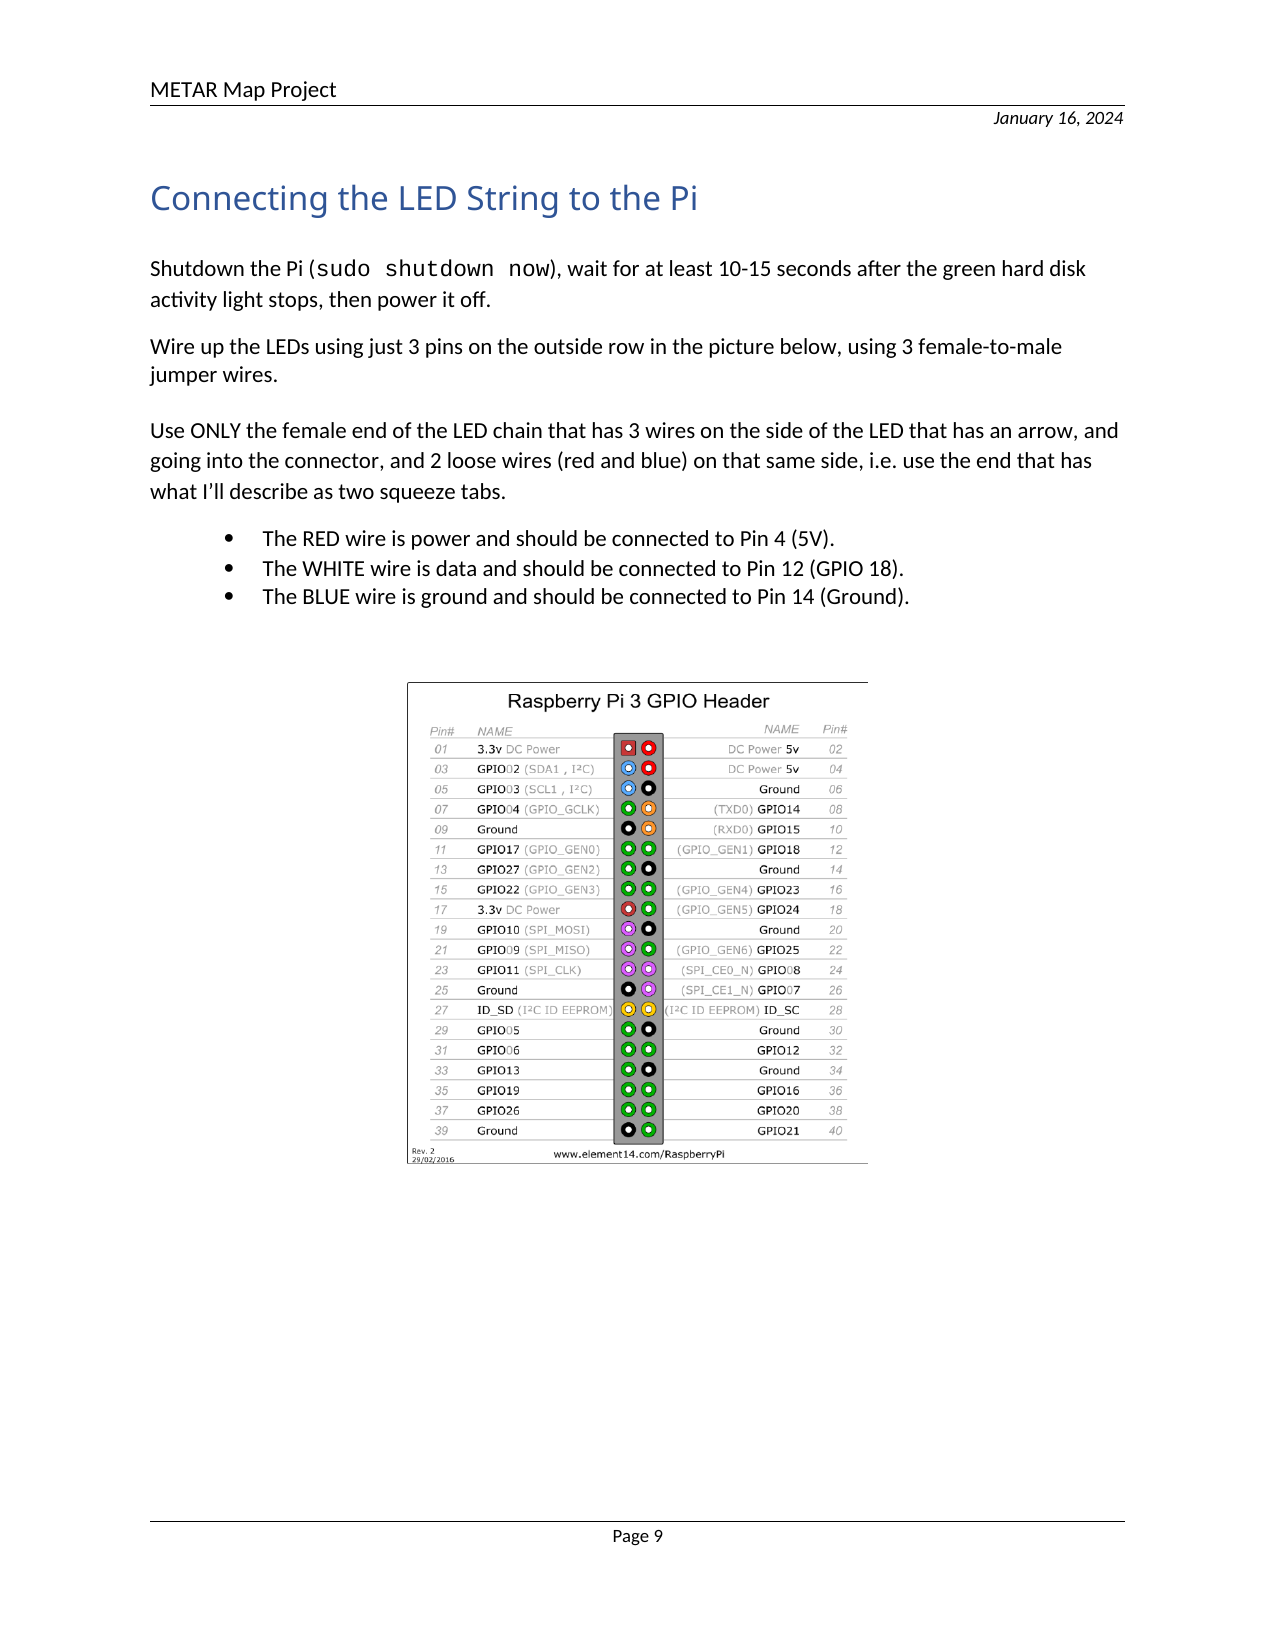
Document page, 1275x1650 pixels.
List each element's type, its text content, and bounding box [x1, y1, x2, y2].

subtitle Connecting the LED String to the Pi [150, 175, 1125, 220]
text Wire up the LEDs using just 3 pins on the outside row in the picture below, using 3 female-to-male jumper wires. [150, 332, 1125, 388]
list The WHITE wire is data and should be connected to Pin 12 (GPIO 18). [225, 554, 1125, 582]
text Shutdown the Pi (sudo shutdown now), wait for at least 10-15 seconds after the green hard disk activity light stops, then power it off. [150, 254, 1125, 313]
list The BLUE wire is ground and should be connected to Pin 14 (Ground). [225, 582, 1125, 610]
picture [407, 682, 868, 1164]
list The RED wire is power and should be connected to Pin 4 (5V). [225, 524, 1125, 552]
text Use ONLY the female end of the LED chain that has 3 wires on the side of the LED that has an arrow, and going into the connector, and 2 loose wires (red and blue) on that same side, i.e. use the end that has what I’ll describe as two squeeze tabs. [150, 416, 1125, 505]
